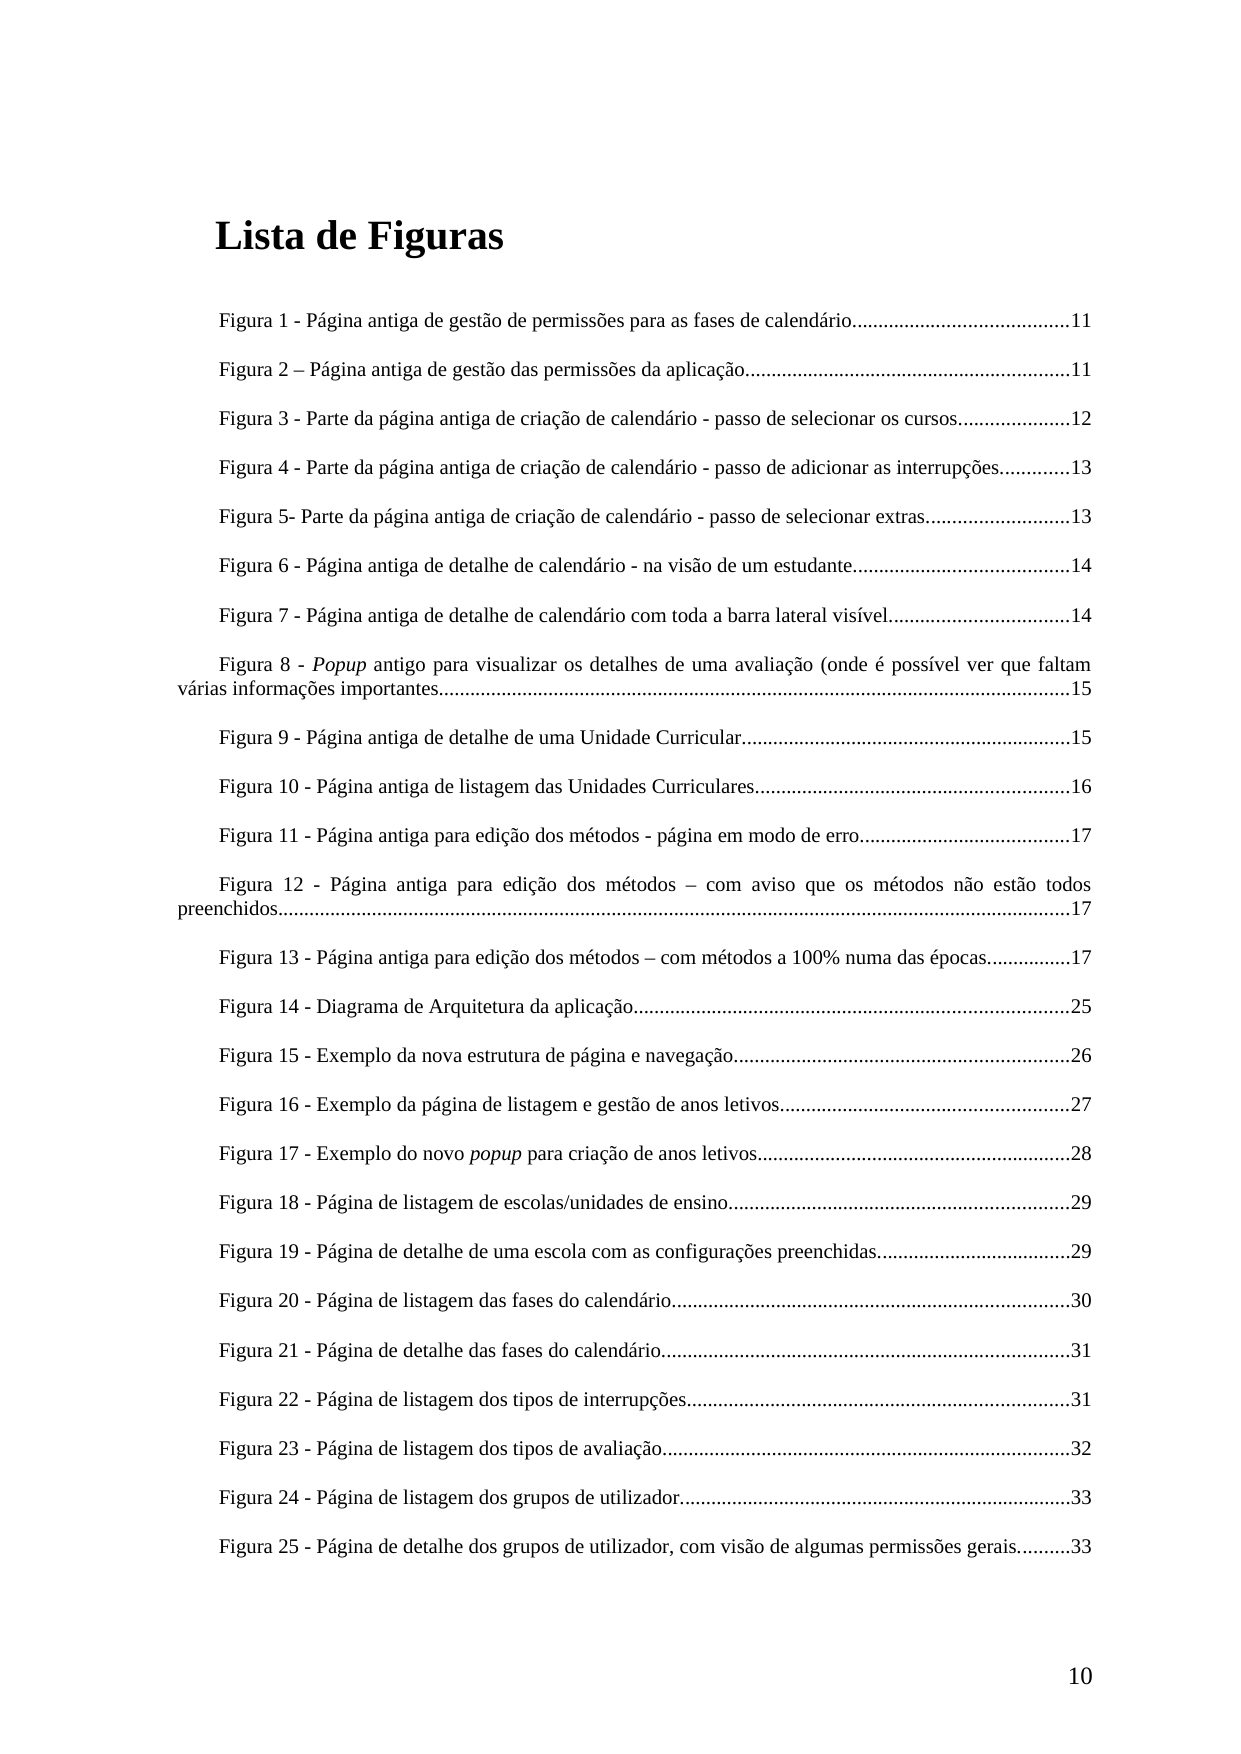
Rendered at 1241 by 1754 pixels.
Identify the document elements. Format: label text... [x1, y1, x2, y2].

subtitle Lista de Figuras [215, 210, 1092, 258]
text Figura 13 - Página antiga para edição dos métodos – com métodos a 100% numa das épocas. 17 [177, 945, 1092, 969]
text Figura 24 - Página de listagem dos grupos de utilizador. 33 [177, 1485, 1092, 1509]
text Figura 2 – Página antiga de gestão das permissões da aplicação. 11 [177, 357, 1092, 381]
text Figura 7 - Página antiga de detalhe de calendário com toda a barra lateral visível. 14 [177, 602, 1092, 627]
text Figura 14 - Diagrama de Arquitetura da aplicação. 25 [177, 994, 1092, 1018]
text Figura 25 - Página de detalhe dos grupos de utilizador, com visão de algumas permissões gerais. 33 [177, 1534, 1092, 1558]
text Figura 15 - Exemplo da nova estrutura de página e navegação. 26 [177, 1043, 1092, 1067]
text Figura 16 - Exemplo da página de listagem e gestão de anos letivos. 27 [177, 1092, 1092, 1116]
text Figura 5- Parte da página antiga de criação de calendário - passo de selecionar extras. 13 [177, 504, 1092, 528]
text Figura 9 - Página antiga de detalhe de uma Unidade Curricular. 15 [177, 725, 1092, 749]
text Figura 17 - Exemplo do novo popup para criação de anos letivos. 28 [177, 1141, 1092, 1165]
text Figura 10 - Página antiga de listagem das Unidades Curriculares. 16 [177, 774, 1092, 798]
text Figura 4 - Parte da página antiga de criação de calendário - passo de adicionar as interrupções. 13 [177, 455, 1092, 479]
text Figura 23 - Página de listagem dos tipos de avaliação. 32 [177, 1436, 1092, 1460]
text Figura 12 - Página antiga para edição dos métodos – com aviso que os métodos não estão todos preenchidos. 17 [177, 872, 1092, 920]
text Figura 8 - Popup antigo para visualizar os detalhes de uma avaliação (onde é possível ver que faltam várias informações importantes. 15 [177, 652, 1092, 700]
text Figura 22 - Página de listagem dos tipos de interrupções. 31 [177, 1387, 1092, 1411]
text Figura 3 - Parte da página antiga de criação de calendário - passo de selecionar os cursos. 12 [177, 406, 1092, 430]
text Figura 11 - Página antiga para edição dos métodos - página em modo de erro. 17 [177, 823, 1092, 847]
text Figura 19 - Página de detalhe de uma escola com as configurações preenchidas. 29 [177, 1239, 1092, 1263]
text Figura 6 - Página antiga de detalhe de calendário - na visão de um estudante. 14 [177, 553, 1092, 577]
text Figura 18 - Página de listagem de escolas/unidades de ensino. 29 [177, 1190, 1092, 1214]
text Figura 1 - Página antiga de gestão de permissões para as fases de calendário. 11 [177, 308, 1092, 332]
text Figura 20 - Página de listagem das fases do calendário. 30 [177, 1288, 1092, 1312]
text Figura 21 - Página de detalhe das fases do calendário. 31 [177, 1337, 1092, 1362]
